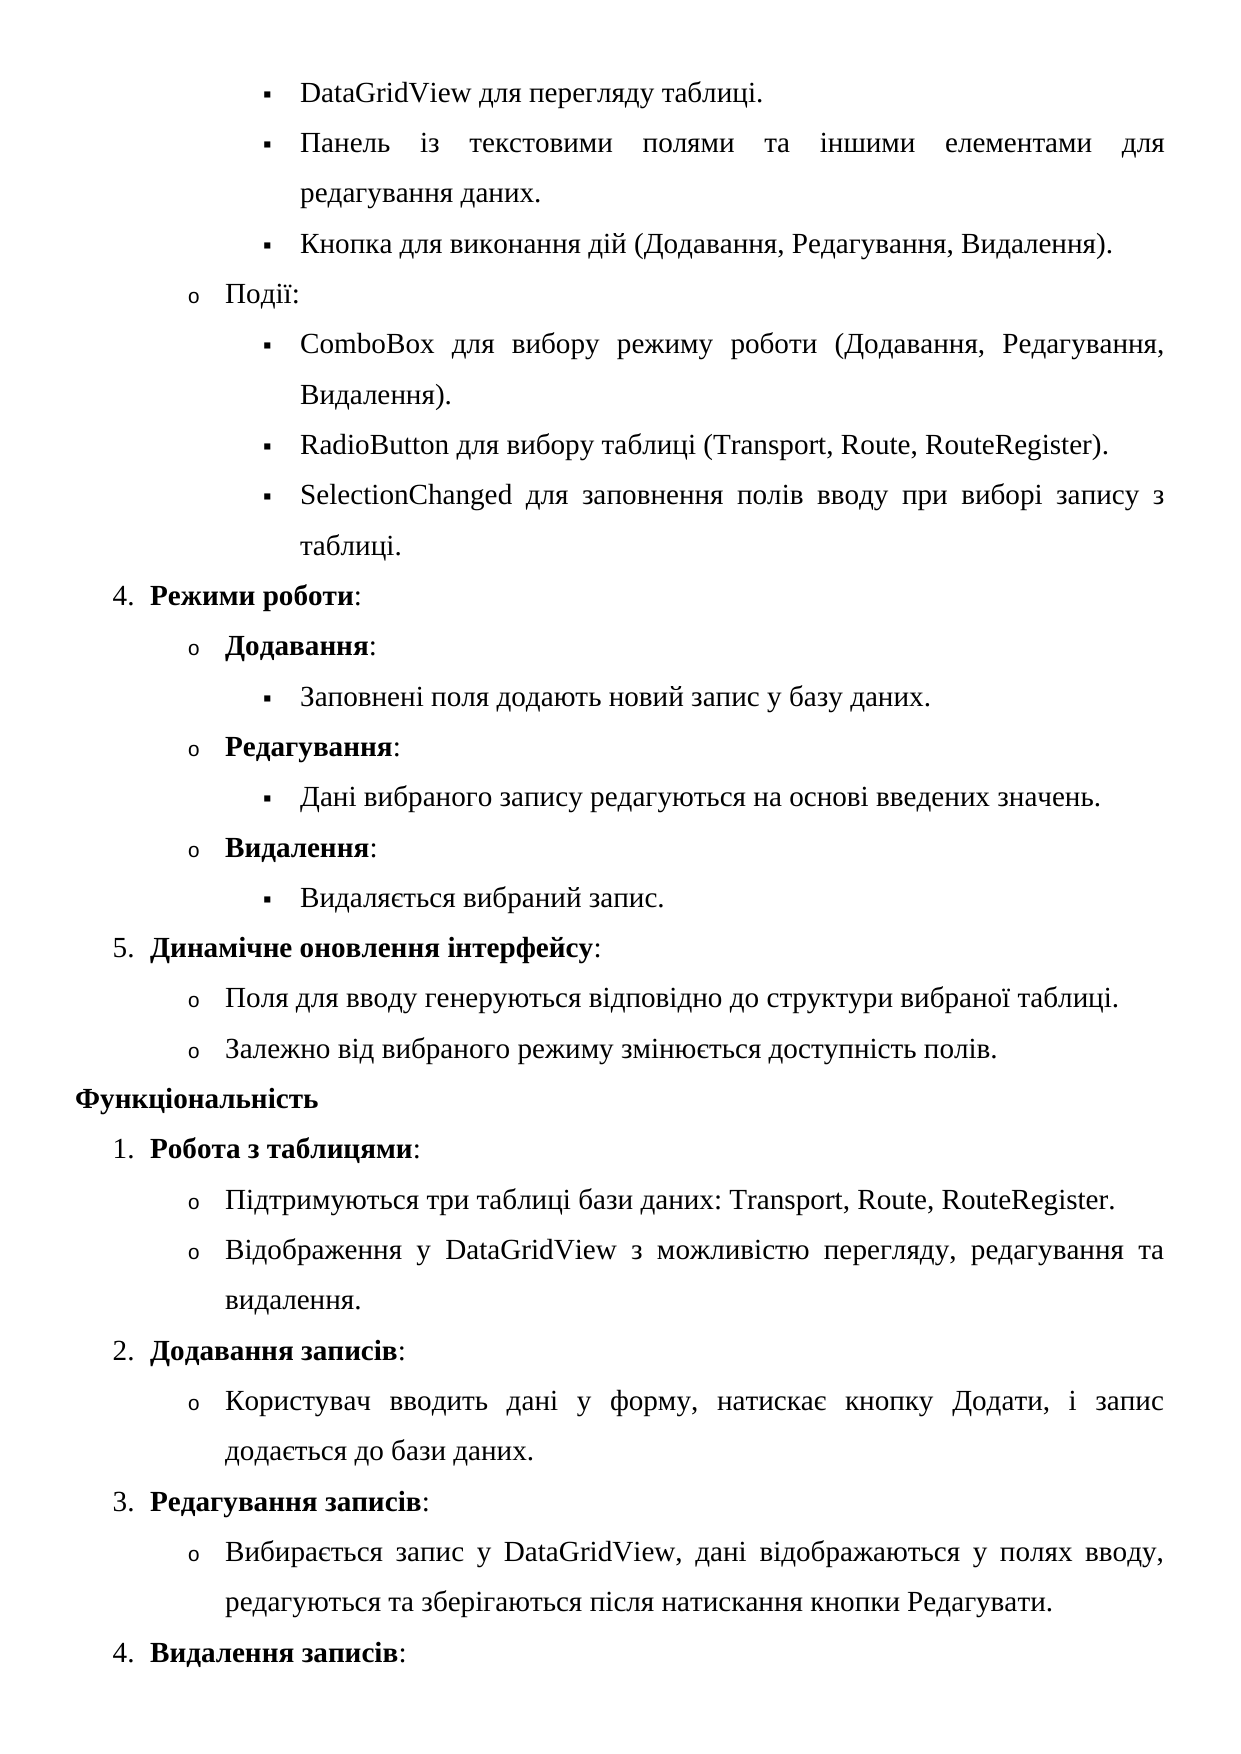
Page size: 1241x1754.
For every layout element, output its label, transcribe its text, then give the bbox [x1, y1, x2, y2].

list Редагування: [187, 729, 1165, 763]
text Функціональність [75, 1081, 1165, 1115]
list Додавання: [187, 628, 1165, 662]
list Редагування записів: [112, 1484, 1165, 1517]
list ComboBox для вибору режиму роботи (Додавання, Редагування, Видалення). [262, 327, 1165, 410]
list Робота з таблицями: [112, 1132, 1165, 1165]
list Додавання записів: [112, 1333, 1165, 1366]
list Підтримуються три таблиці бази даних: Transport, Route, RouteRegister. [187, 1182, 1165, 1215]
list Кнопка для виконання дій (Додавання, Редагування, Видалення). [262, 226, 1165, 259]
list Залежно від вибраного режиму змінюється доступність полів. [187, 1031, 1165, 1064]
list DataGridView для перегляду таблиці. [262, 75, 1165, 108]
list Дані вибраного запису редагуються на основі введених значень. [262, 779, 1165, 813]
list SelectionChanged для заповнення полів вводу при виборі запису з таблиці. [262, 477, 1165, 561]
list Вибирається запис у DataGridView, дані відображаються у полях вводу, редагуються та зберігаються після натискання кнопки Редагувати. [187, 1534, 1165, 1618]
list Події: [187, 276, 1165, 310]
list Відображення у DataGridView з можливістю перегляду, редагування та видалення. [187, 1232, 1165, 1316]
list Поля для вводу генеруються відповідно до структури вибраної таблиці. [187, 981, 1165, 1014]
list Панель із текстовими полями та іншими елементами для редагування даних. [262, 125, 1165, 209]
list Користувач вводить дані у форму, натискає кнопку Додати, і запис додається до бази даних. [187, 1383, 1165, 1467]
list Динамічне оновлення інтерфейсу: [112, 930, 1165, 964]
list Видалення записів: [112, 1635, 1165, 1668]
list Заповнені поля додають новий запис у базу даних. [262, 679, 1165, 712]
list Видаляється вибраний запис. [262, 880, 1165, 913]
list Режими роботи: [112, 578, 1165, 612]
list Видалення: [187, 830, 1165, 863]
list RadioButton для вибору таблиці (Transport, Route, RouteRegister). [262, 427, 1165, 461]
